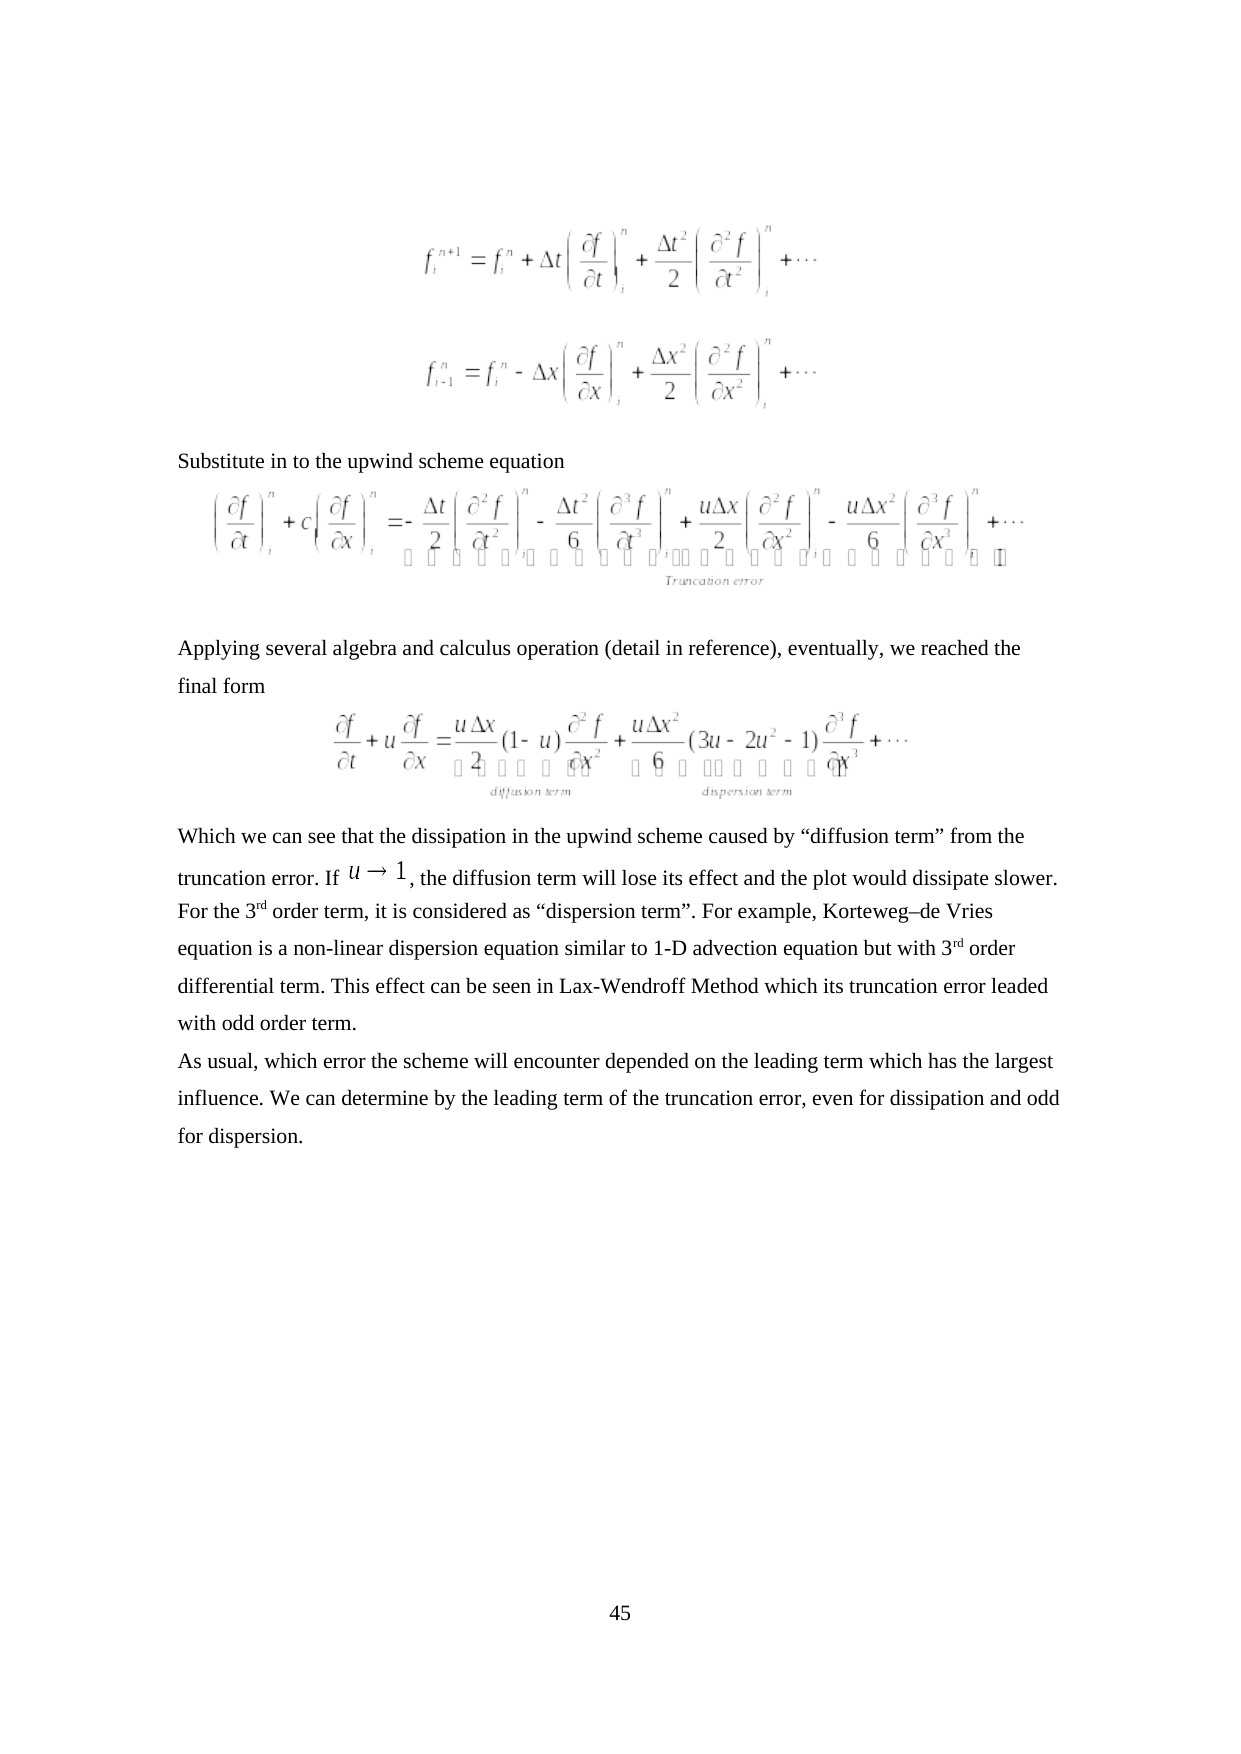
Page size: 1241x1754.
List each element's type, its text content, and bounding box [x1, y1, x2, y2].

text Substitute in to the upwind scheme equation [177, 442, 1063, 479]
text Which we can see that the dissipation in the upwind scheme caused by “diffusion term” from the truncation error. If , the diffusion term will lose its effect and the plot would dissipate slower. [177, 817, 1063, 892]
text As usual, which error the scheme will encounter depended on the leading term which has the largest influence. We can determine by the leading term of the truncation error, even for dissipation and odd for dispersion. [177, 1042, 1063, 1154]
text Applying several algebra and calculus operation (detail in reference), eventually, we reached the final form [177, 629, 1063, 704]
text For the 3rd order term, it is considered as “dispersion term”. For example, Korteweg–de Vries equation is a non-linear dispersion equation similar to 1-D advection equation but with 3rd order differential term. This effect can be seen in Lax-Wendroff Method which its truncation error leaded with odd order term. [177, 892, 1063, 1042]
